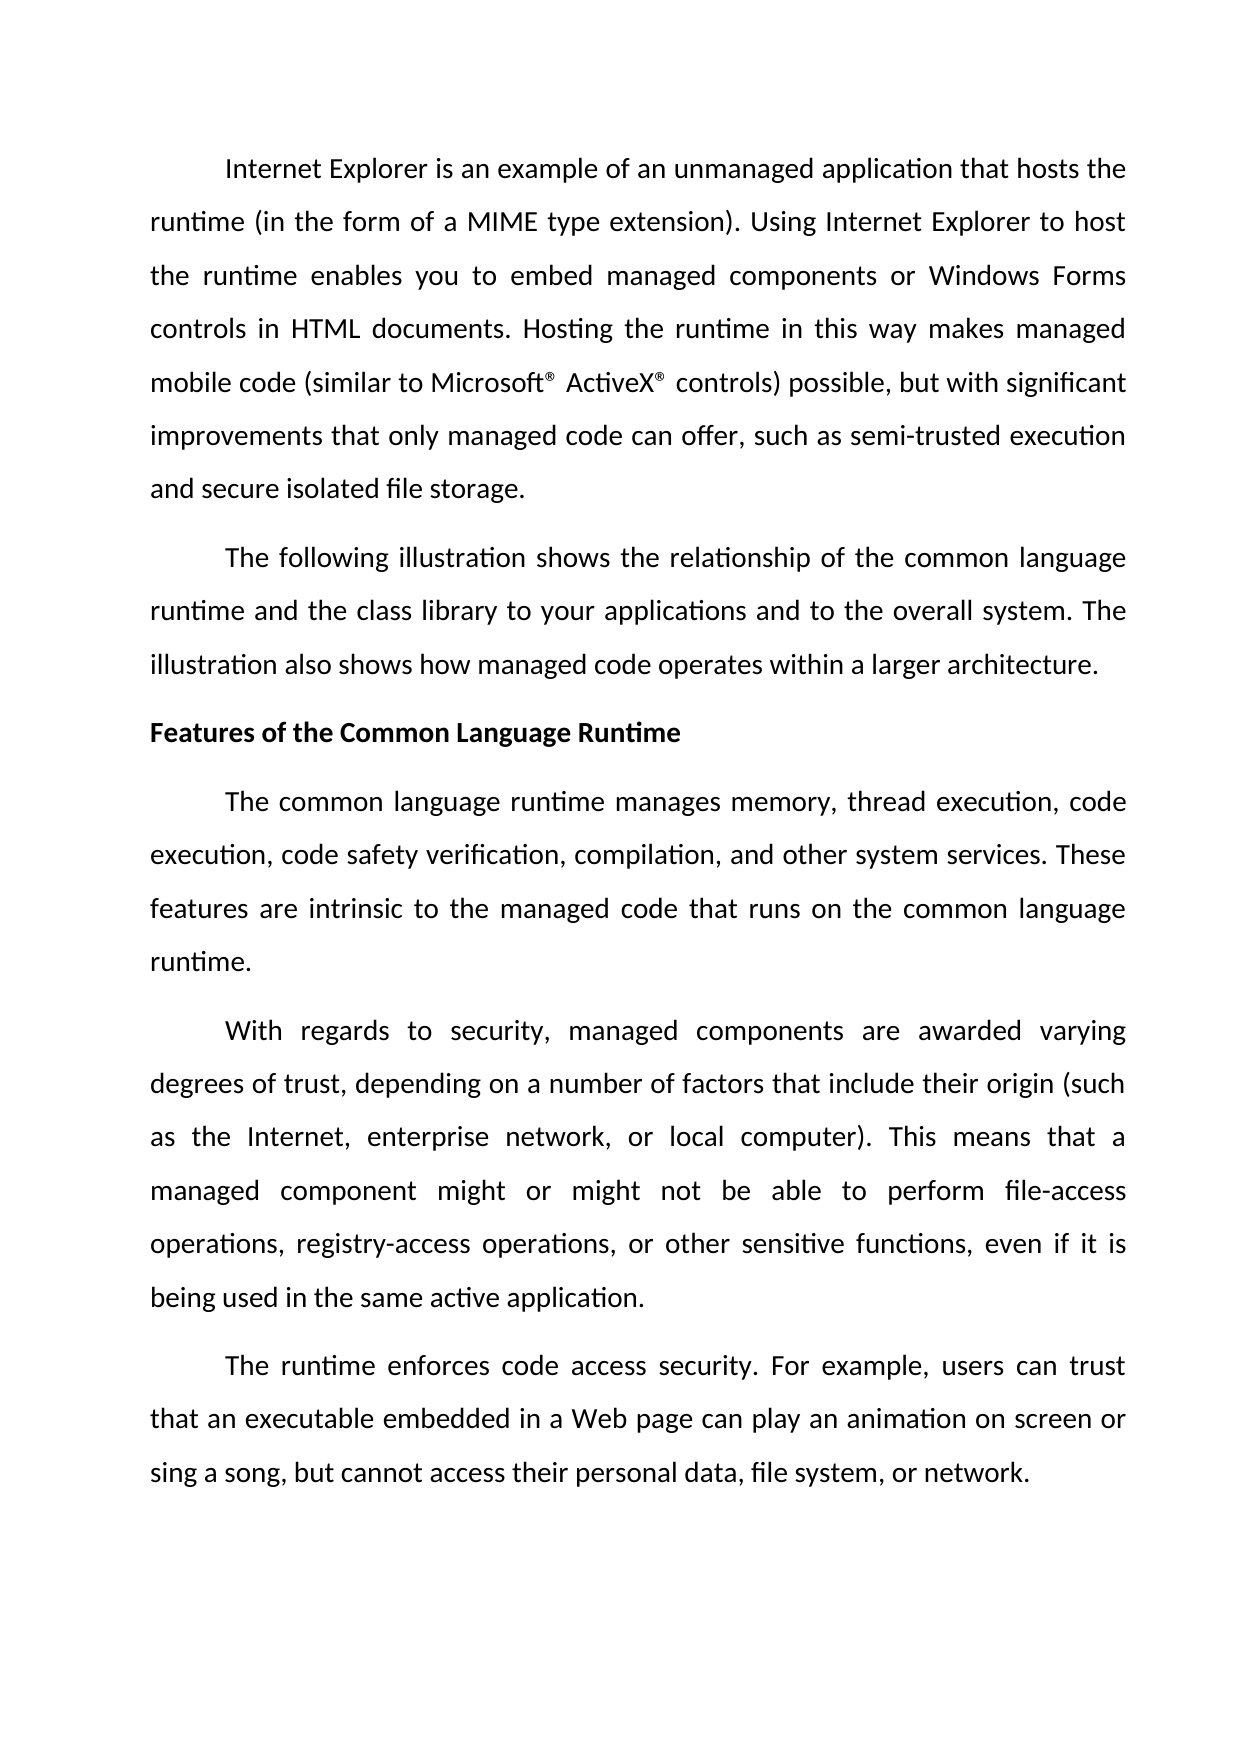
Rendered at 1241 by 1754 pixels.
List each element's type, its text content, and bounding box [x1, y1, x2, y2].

text With regards to security, managed components are awarded varying degrees of trust, depending on a number of factors that include their origin (such as the Internet, enterprise network, or local computer). This means that a managed component might or might not be able to perform file-access operations, registry-access operations, or other sensitive functions, even if it is being used in the same active application. [150, 1012, 1128, 1314]
text The runtime enforces code access security. For example, users can trust that an executable embedded in a Web page can play an animation on screen or sing a song, but cannot access their personal data, file system, or network. [150, 1347, 1128, 1490]
text The common language runtime manages memory, thread execution, code execution, code safety verification, compilation, and other system services. These features are intrinsic to the managed code that runs on the common language runtime. [150, 783, 1128, 979]
text The following illustration shows the relationship of the common language runtime and the class library to your applications and to the overall system. The illustration also shows how managed code operates within a larger architecture. [150, 539, 1128, 682]
text Internet Explorer is an example of an unmanaged application that hosts the runtime (in the form of a MIME type extension). Using Internet Explorer to host the runtime enables you to embed managed components or Windows Forms controls in HTML documents. Hosting the runtime in this way makes managed mobile code (similar to Microsoft® ActiveX® controls) possible, but with significant improvements that only managed code can offer, such as semi-trusted execution and secure isolated file storage. [150, 150, 1128, 506]
subtitle Features of the Common Language Runtime [150, 714, 1128, 750]
